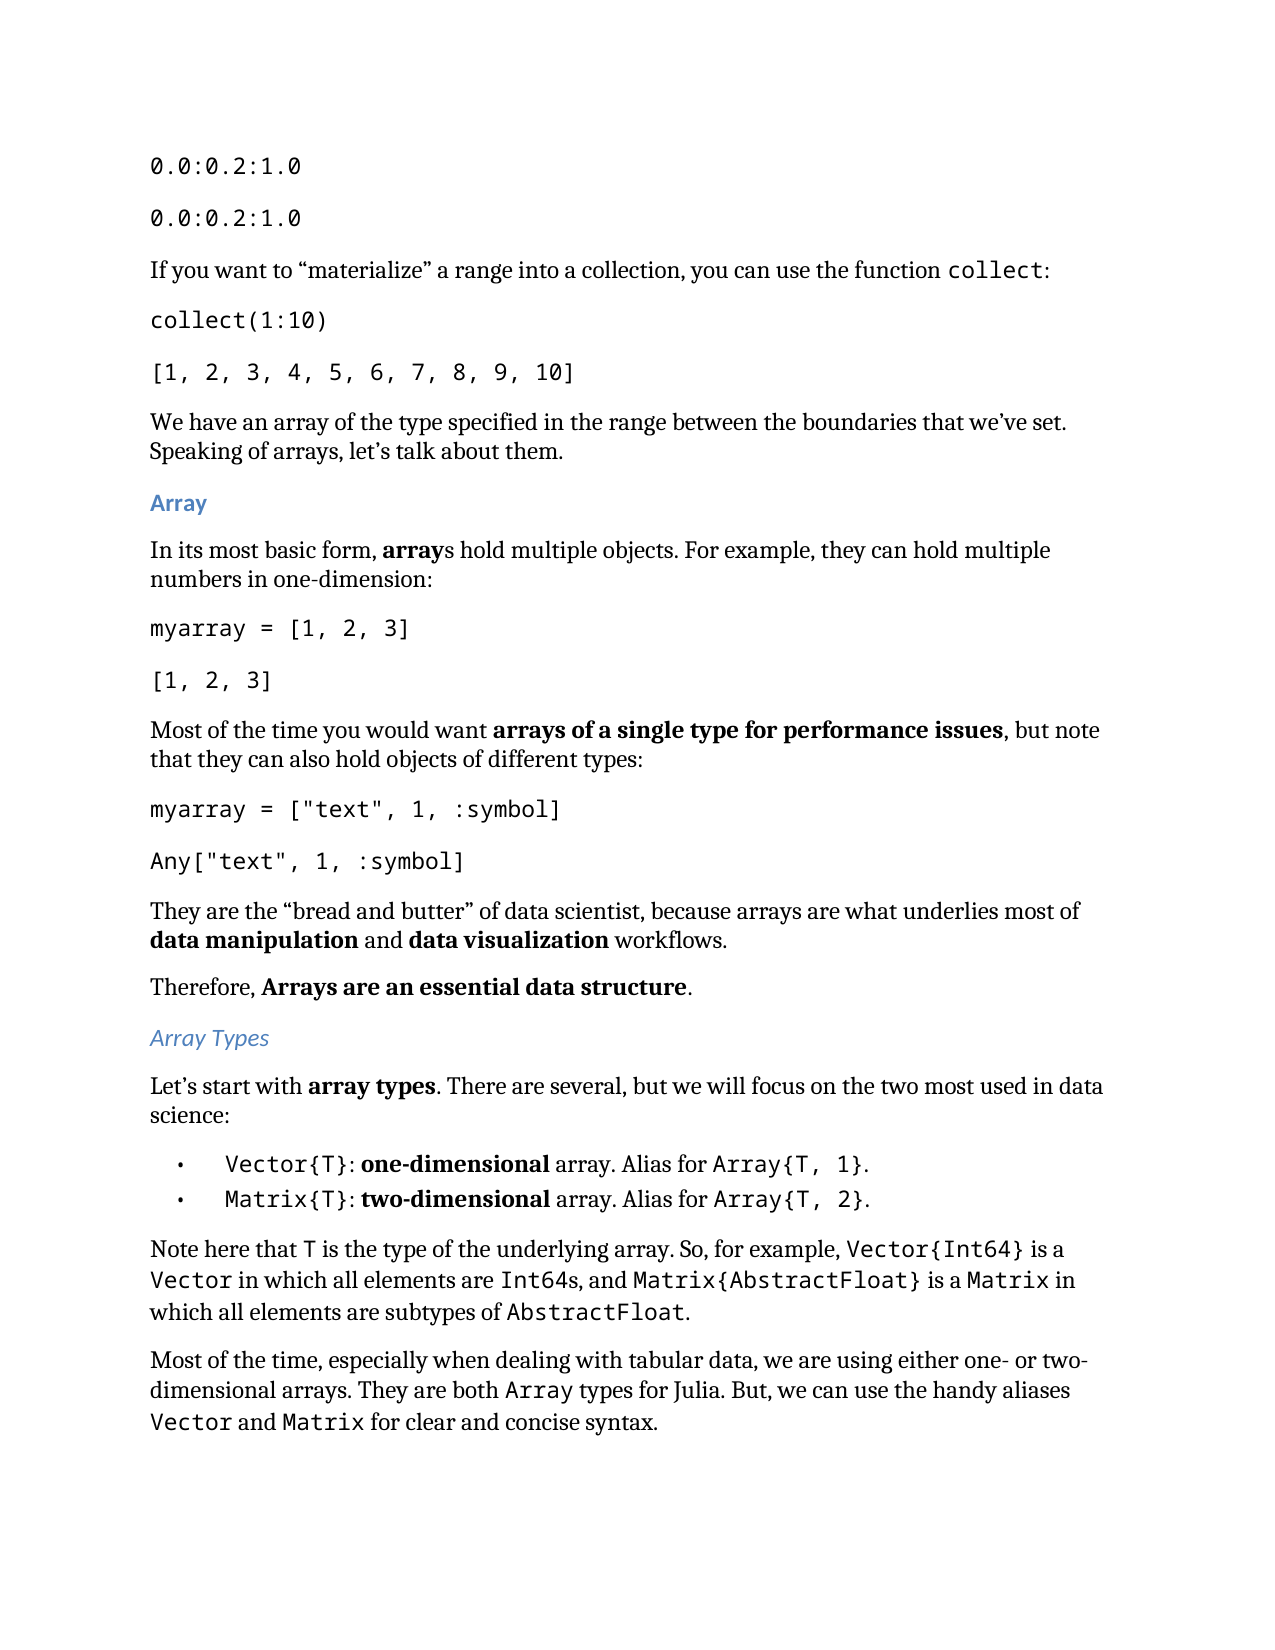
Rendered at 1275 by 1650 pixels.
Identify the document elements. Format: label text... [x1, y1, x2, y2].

text myarray = [1, 2, 3] [150, 612, 1125, 643]
subtitle Array [150, 487, 1125, 517]
subtitle Array Types [150, 1023, 1125, 1053]
text If you want to “materialize” a range into a collection, you can use the function collect: [150, 254, 1125, 285]
text Most of the time, especially when dealing with tabular data, we are using either one- or two-dimensional arrays. They are both Array types for Julia. But, we can use the handy aliases Vector and Matrix for clear and concise syntax. [150, 1346, 1125, 1437]
text Any["text", 1, :symbol] [150, 845, 1125, 876]
text 0.0:0.2:1.0 [150, 150, 1125, 181]
list Matrix{T}: two-dimensional array. Alias for Array{T, 2}. [175, 1183, 1125, 1214]
text [1, 2, 3] [150, 664, 1125, 696]
text myarray = ["text", 1, :symbol] [150, 793, 1125, 824]
text We have an array of the type specified in the range between the boundaries that we’ve set. Speaking of arrays, let’s talk about them. [150, 408, 1125, 466]
text Note here that T is the type of the underlying array. So, for example, Vector{Int64} is a Vector in which all elements are Int64s, and Matrix{AbstractFloat} is a Matrix in which all elements are subtypes of AbstractFloat. [150, 1233, 1125, 1327]
text collect(1:10) [150, 304, 1125, 335]
text [1, 2, 3, 4, 5, 6, 7, 8, 9, 10] [150, 356, 1125, 387]
text In its most basic form, arrays hold multiple objects. For example, they can hold multiple numbers in one-dimension: [150, 536, 1125, 593]
text They are the “bread and butter” of data scientist, because arrays are what underlies most of data manipulation and data visualization workflows. [150, 897, 1125, 954]
text Therefore, Arrays are an essential data structure. [150, 973, 1125, 1002]
list Vector{T}: one-dimensional array. Alias for Array{T, 1}. [175, 1148, 1125, 1179]
text Most of the time you would want arrays of a single type for performance issues, but note that they can also hold objects of different types: [150, 716, 1125, 774]
text Let’s start with array types. There are several, but we will focus on the two most used in data science: [150, 1072, 1125, 1129]
text 0.0:0.2:1.0 [150, 202, 1125, 233]
